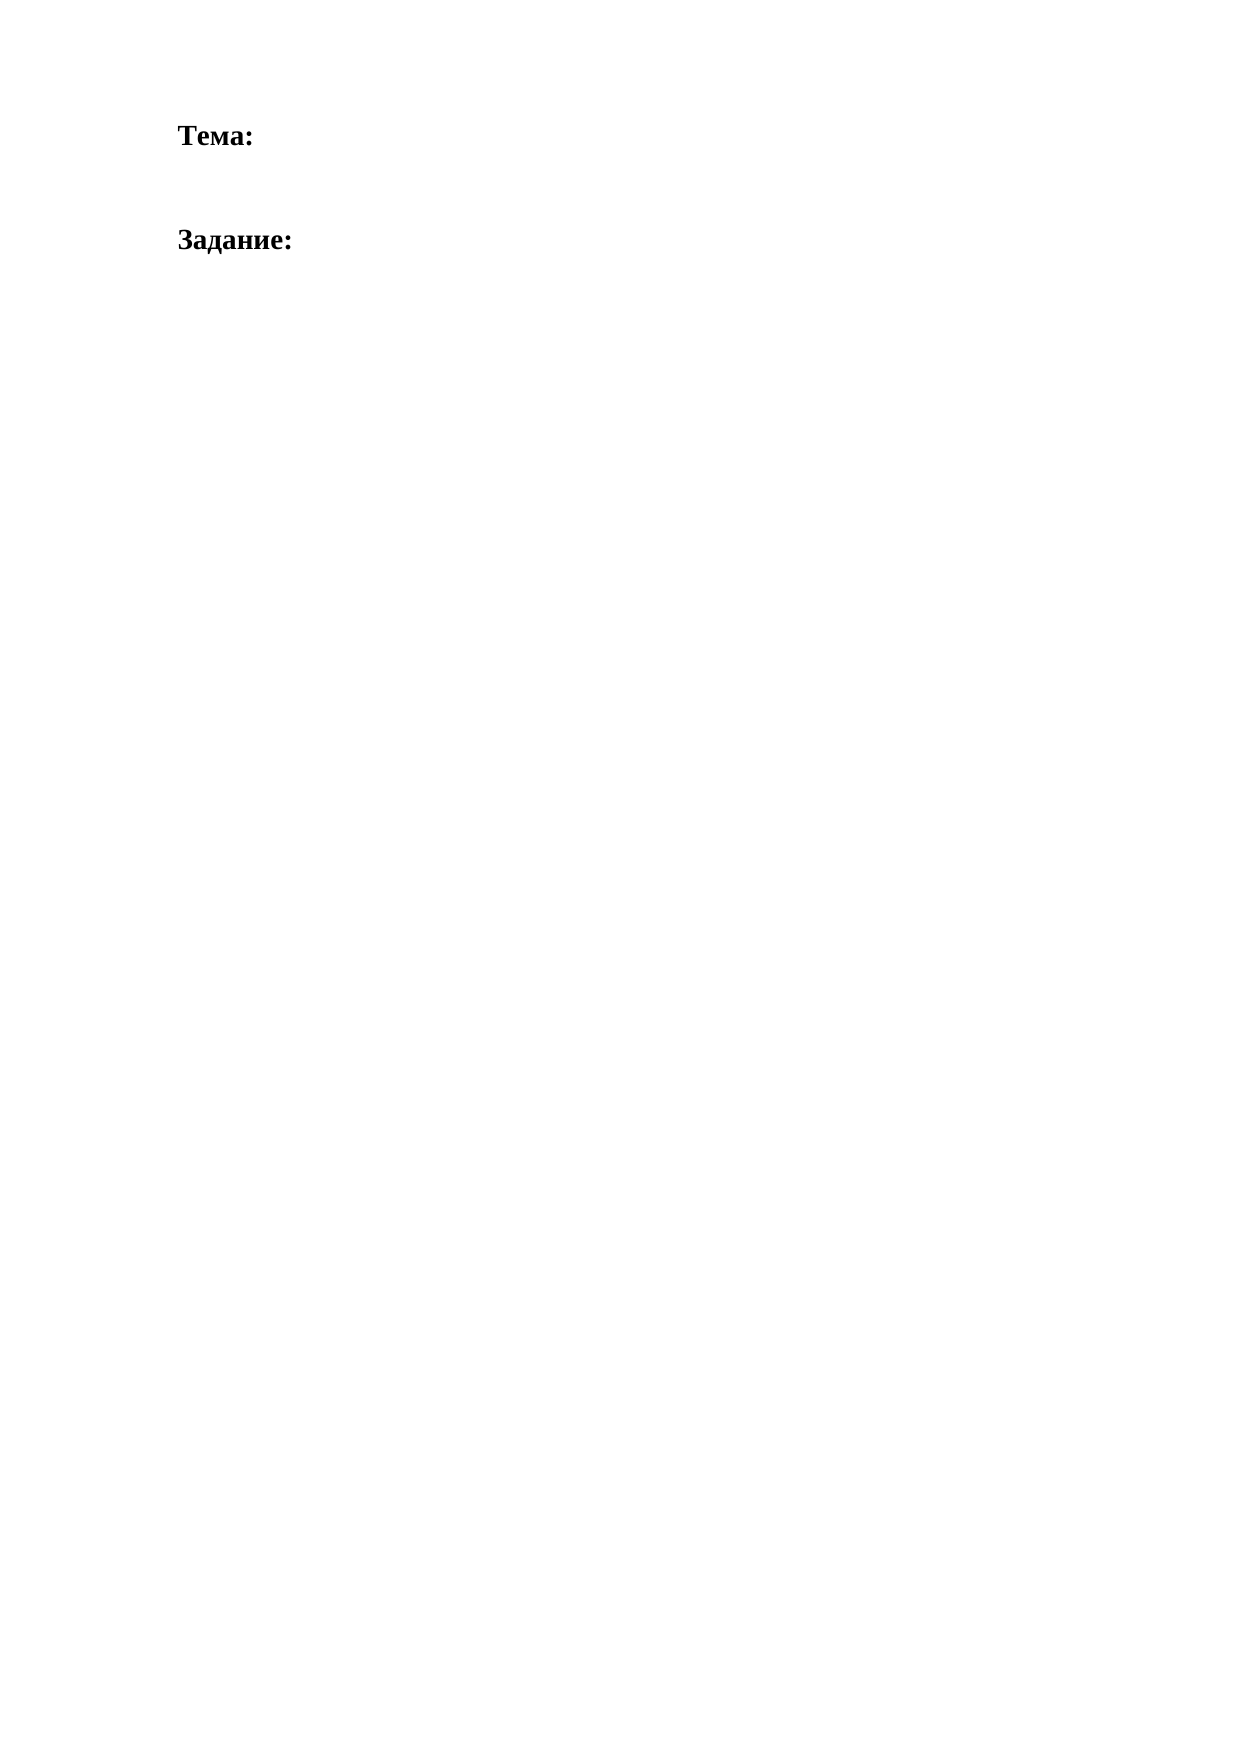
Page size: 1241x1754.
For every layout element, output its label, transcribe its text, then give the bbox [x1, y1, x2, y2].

text Тема: [177, 118, 1152, 152]
text Задание: [177, 222, 1152, 256]
